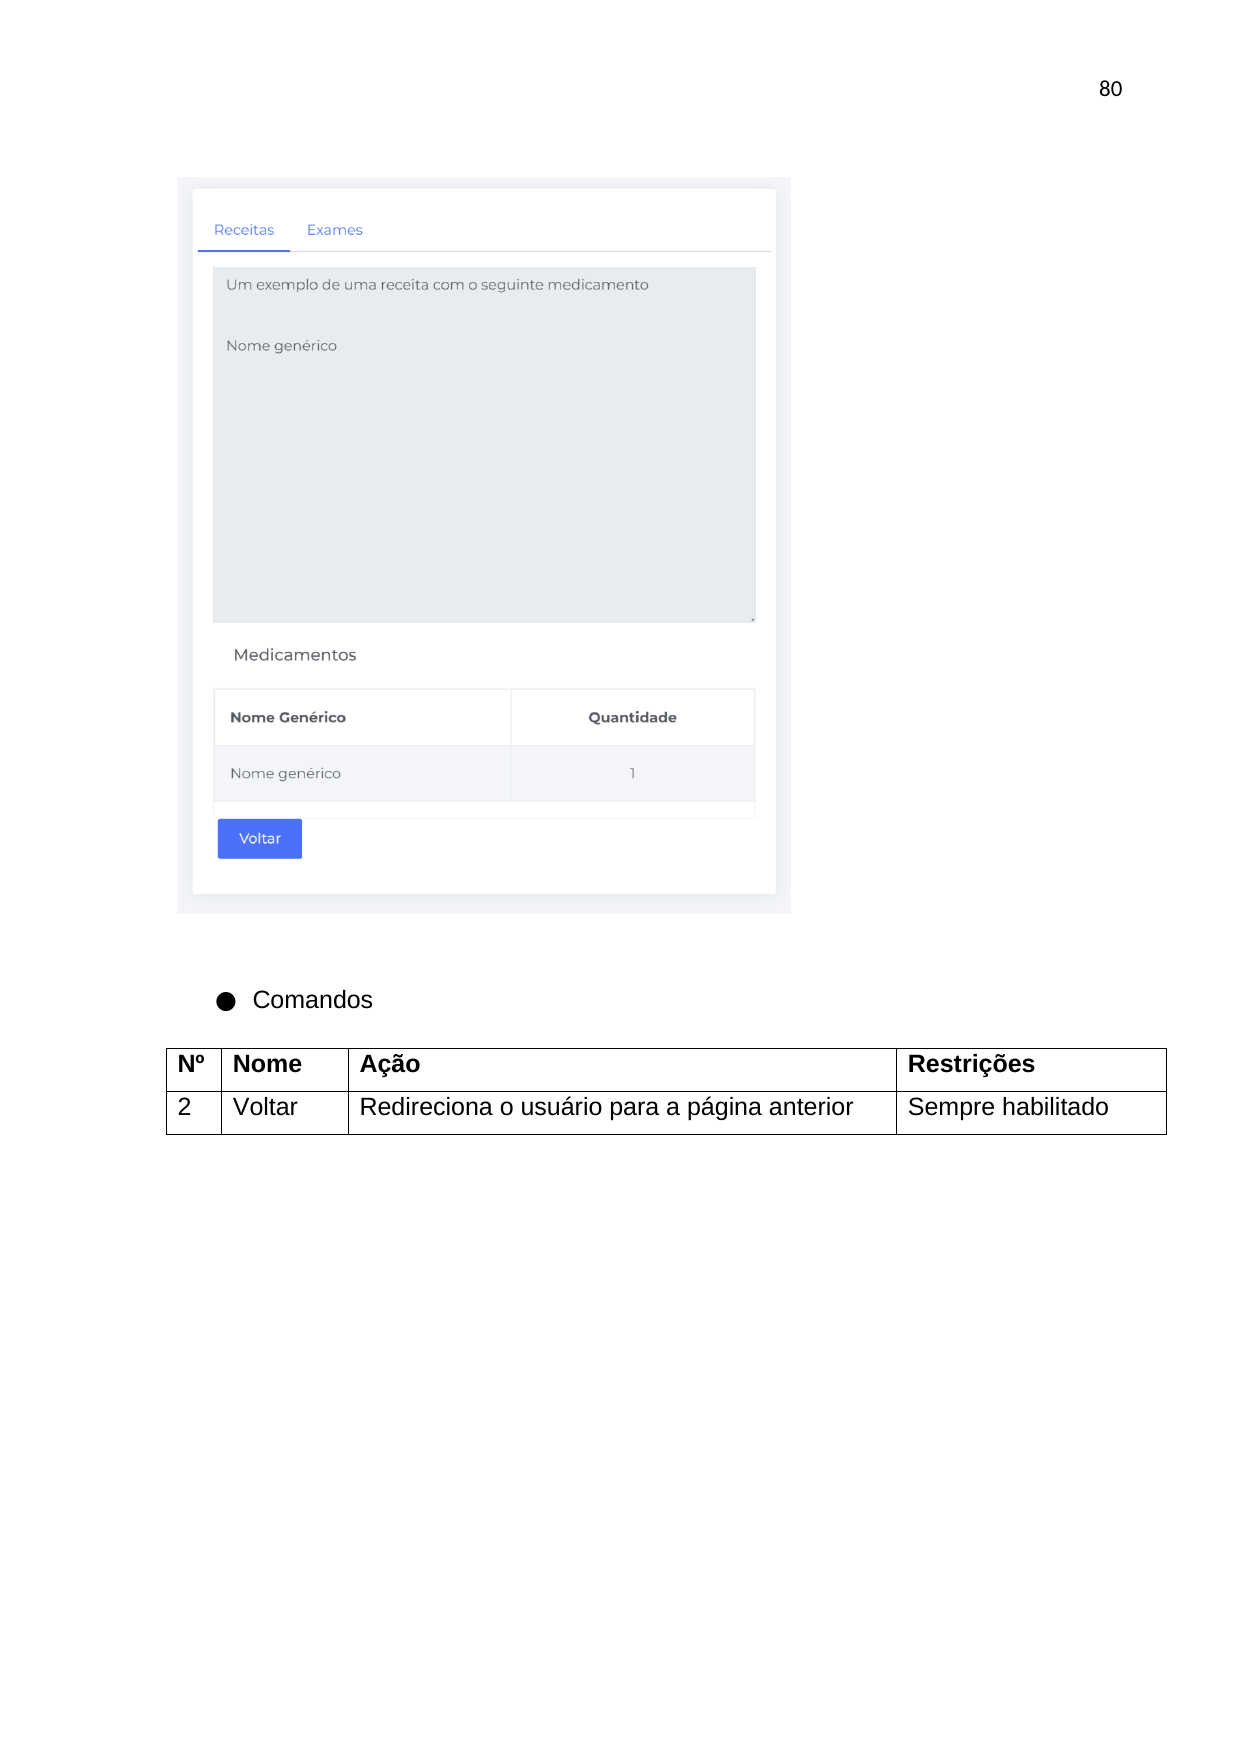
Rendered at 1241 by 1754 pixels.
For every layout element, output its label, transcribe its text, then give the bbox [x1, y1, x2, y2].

table_header Nº [167, 1049, 221, 1091]
table_cell Sempre habilitado [897, 1092, 1166, 1134]
picture [177, 177, 791, 914]
table_cell Redireciona o usuário para a página anterior [349, 1092, 896, 1134]
table_cell Voltar [222, 1092, 348, 1134]
table_cell 2 [167, 1092, 221, 1134]
table_header Restrições [897, 1049, 1166, 1091]
table_header Ação [349, 1049, 896, 1091]
table_header Nome [222, 1049, 348, 1091]
list Comandos [215, 971, 1122, 1022]
